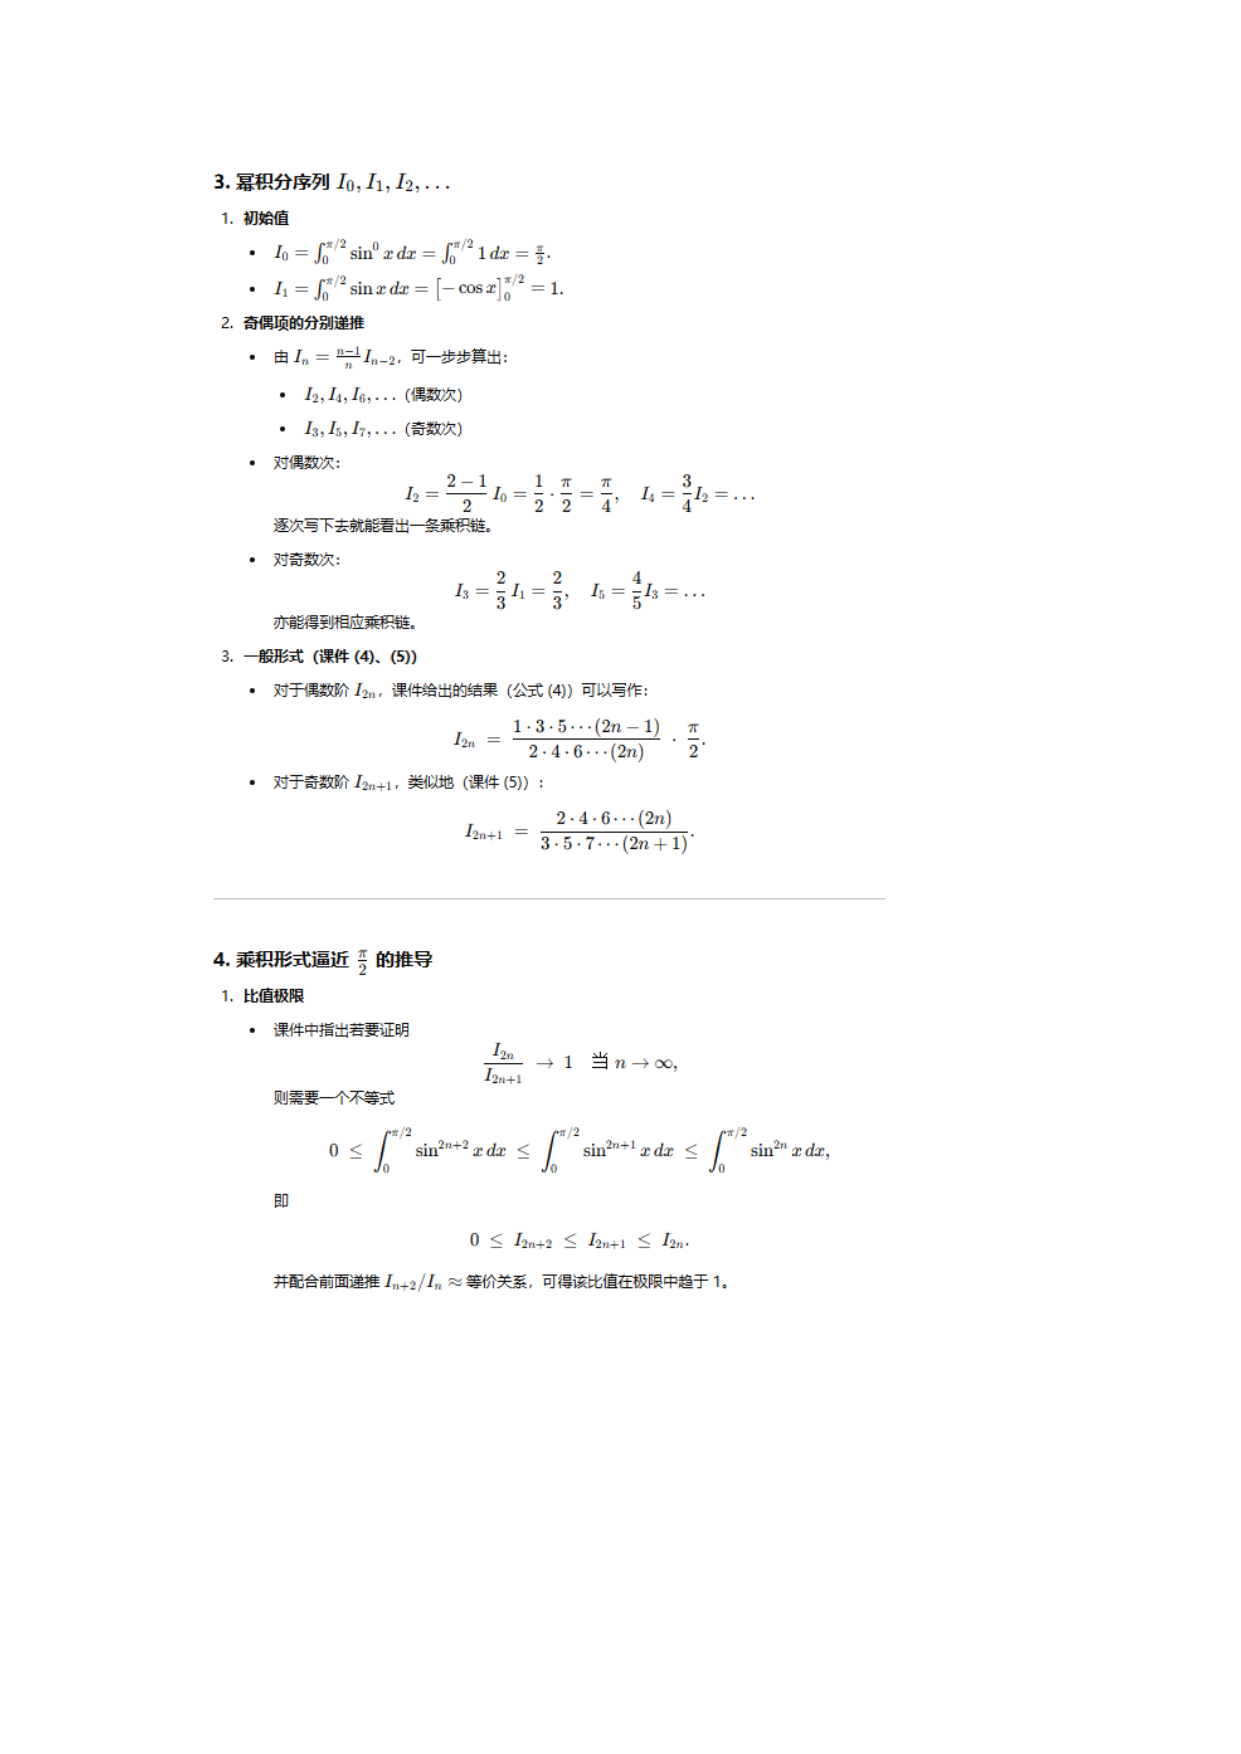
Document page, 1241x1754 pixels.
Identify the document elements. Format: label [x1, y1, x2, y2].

picture [187, 152, 1053, 1301]
